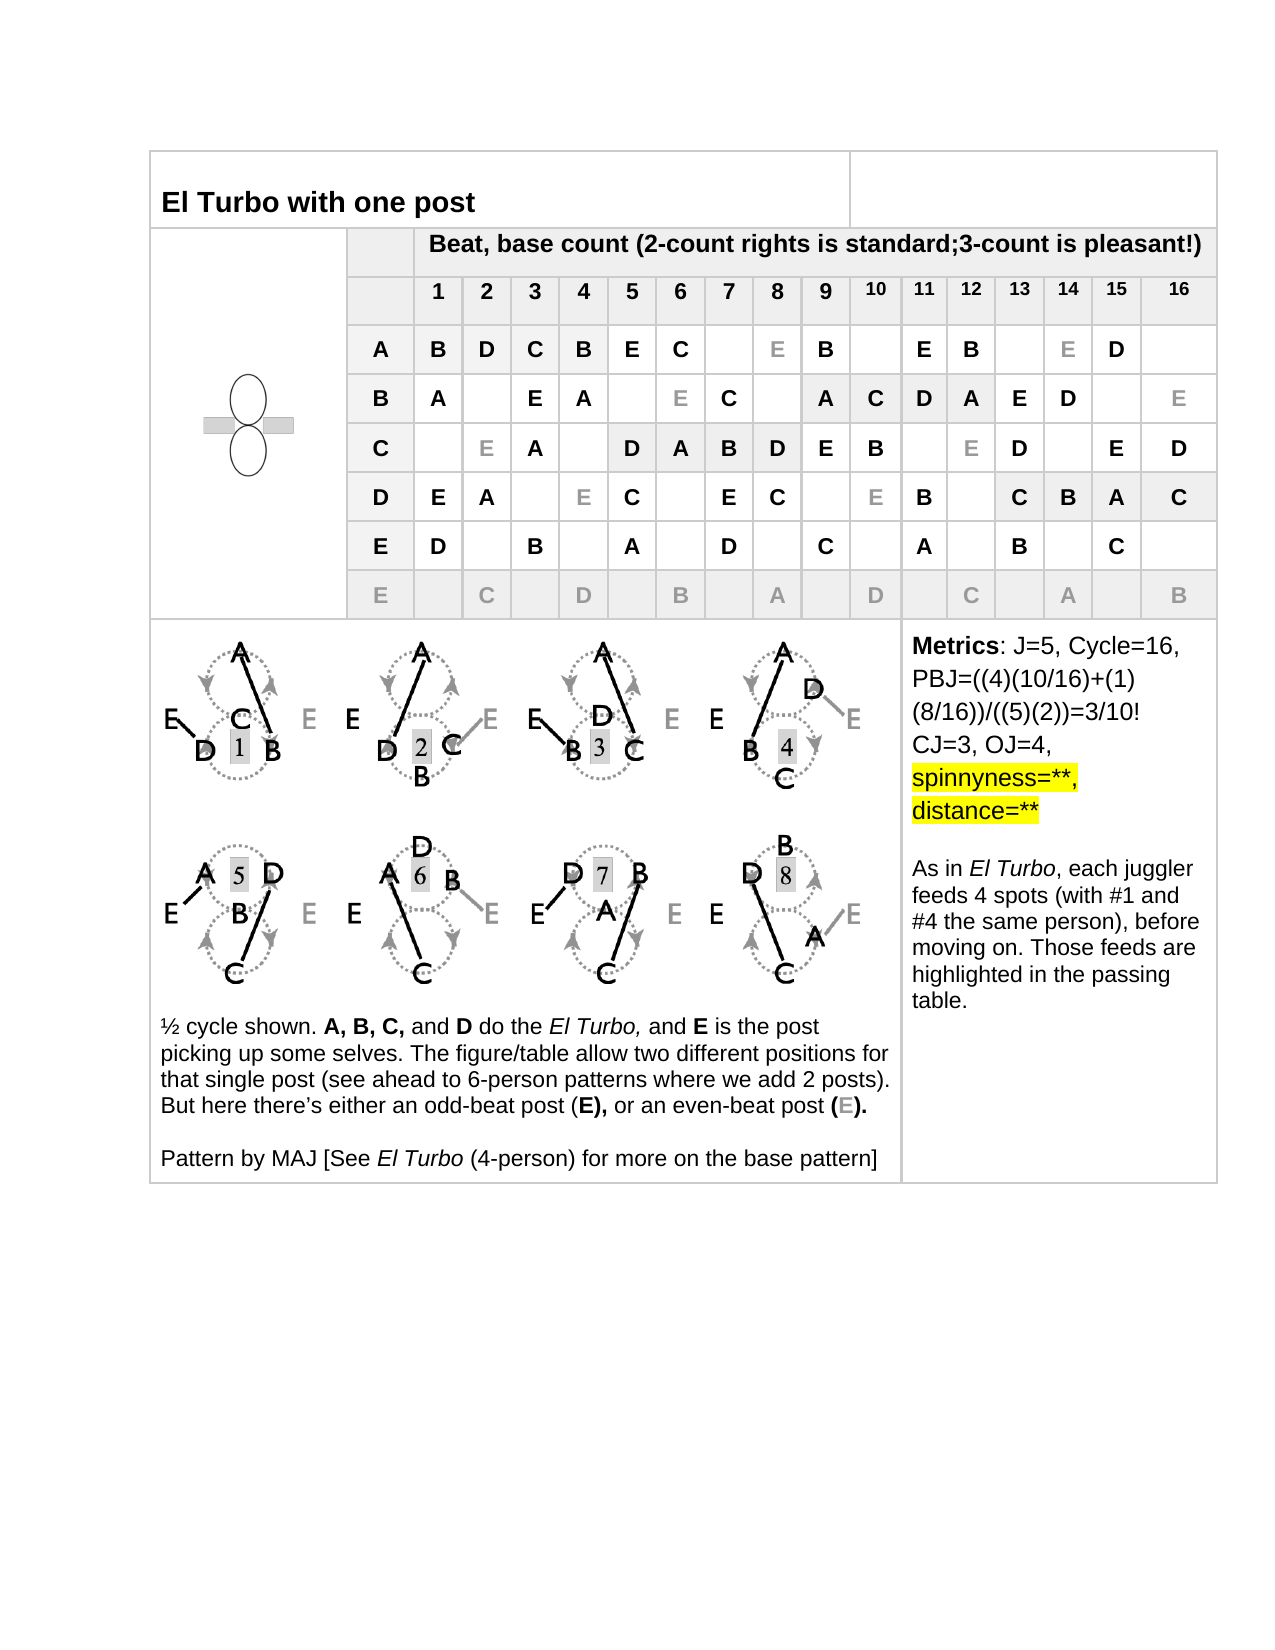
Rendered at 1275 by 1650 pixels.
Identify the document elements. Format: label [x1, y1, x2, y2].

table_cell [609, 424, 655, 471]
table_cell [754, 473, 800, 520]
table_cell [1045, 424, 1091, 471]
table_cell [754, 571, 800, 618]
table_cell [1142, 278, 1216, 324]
picture [160, 630, 862, 987]
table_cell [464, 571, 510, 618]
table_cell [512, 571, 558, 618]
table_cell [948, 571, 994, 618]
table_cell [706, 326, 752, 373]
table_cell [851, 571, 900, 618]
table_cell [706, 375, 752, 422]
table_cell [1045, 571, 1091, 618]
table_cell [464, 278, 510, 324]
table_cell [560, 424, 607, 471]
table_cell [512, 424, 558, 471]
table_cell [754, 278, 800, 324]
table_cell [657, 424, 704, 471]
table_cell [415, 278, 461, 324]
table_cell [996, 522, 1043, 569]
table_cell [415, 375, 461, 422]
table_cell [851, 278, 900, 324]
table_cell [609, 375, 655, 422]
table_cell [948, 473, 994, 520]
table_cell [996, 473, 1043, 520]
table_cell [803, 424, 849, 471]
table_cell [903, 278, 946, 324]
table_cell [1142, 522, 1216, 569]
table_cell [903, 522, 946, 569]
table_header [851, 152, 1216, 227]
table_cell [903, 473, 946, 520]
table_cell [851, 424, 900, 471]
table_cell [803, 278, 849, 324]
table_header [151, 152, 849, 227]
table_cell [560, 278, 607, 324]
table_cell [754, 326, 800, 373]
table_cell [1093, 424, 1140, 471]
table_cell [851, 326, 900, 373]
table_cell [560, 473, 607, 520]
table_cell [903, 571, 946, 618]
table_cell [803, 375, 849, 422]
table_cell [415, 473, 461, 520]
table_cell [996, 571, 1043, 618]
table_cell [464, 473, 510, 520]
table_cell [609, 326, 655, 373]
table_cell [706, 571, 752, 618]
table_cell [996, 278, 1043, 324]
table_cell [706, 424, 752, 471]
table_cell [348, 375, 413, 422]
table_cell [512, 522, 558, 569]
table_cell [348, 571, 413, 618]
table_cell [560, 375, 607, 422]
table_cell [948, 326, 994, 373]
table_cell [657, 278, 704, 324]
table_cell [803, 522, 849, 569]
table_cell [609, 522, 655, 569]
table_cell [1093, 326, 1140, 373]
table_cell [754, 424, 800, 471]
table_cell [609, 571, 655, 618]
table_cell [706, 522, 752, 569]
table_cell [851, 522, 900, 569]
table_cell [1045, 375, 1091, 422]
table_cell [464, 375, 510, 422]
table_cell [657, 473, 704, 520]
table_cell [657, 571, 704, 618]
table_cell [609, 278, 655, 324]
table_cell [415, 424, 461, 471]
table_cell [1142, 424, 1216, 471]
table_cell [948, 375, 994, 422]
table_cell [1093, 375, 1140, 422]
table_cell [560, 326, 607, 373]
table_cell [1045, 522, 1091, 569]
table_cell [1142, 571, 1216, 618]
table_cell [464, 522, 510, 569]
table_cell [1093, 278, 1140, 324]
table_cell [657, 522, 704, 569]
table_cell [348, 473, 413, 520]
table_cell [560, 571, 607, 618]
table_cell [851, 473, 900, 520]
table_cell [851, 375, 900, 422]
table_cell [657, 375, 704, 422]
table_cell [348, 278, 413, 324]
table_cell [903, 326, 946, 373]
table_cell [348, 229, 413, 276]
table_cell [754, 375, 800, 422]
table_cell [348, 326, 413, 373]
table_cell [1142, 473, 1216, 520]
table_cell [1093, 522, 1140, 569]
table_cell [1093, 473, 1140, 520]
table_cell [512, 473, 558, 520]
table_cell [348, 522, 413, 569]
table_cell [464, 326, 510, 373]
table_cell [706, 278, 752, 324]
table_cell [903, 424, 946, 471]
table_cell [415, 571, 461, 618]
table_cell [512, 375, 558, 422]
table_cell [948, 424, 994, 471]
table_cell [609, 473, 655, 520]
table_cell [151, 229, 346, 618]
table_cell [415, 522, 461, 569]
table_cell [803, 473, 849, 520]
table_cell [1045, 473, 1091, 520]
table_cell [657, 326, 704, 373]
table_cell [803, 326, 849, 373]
picture [204, 374, 294, 477]
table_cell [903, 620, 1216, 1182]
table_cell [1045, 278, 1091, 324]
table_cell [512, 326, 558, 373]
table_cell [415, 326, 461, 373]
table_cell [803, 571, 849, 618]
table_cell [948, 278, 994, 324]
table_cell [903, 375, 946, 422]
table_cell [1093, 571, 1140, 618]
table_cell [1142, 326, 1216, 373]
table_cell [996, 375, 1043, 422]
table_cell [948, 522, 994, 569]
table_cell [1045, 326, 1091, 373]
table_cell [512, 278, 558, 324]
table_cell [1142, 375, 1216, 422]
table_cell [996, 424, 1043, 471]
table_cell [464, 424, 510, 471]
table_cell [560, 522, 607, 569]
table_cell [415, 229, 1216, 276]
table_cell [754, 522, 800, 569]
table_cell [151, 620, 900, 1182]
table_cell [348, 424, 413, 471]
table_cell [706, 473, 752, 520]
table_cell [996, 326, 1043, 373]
